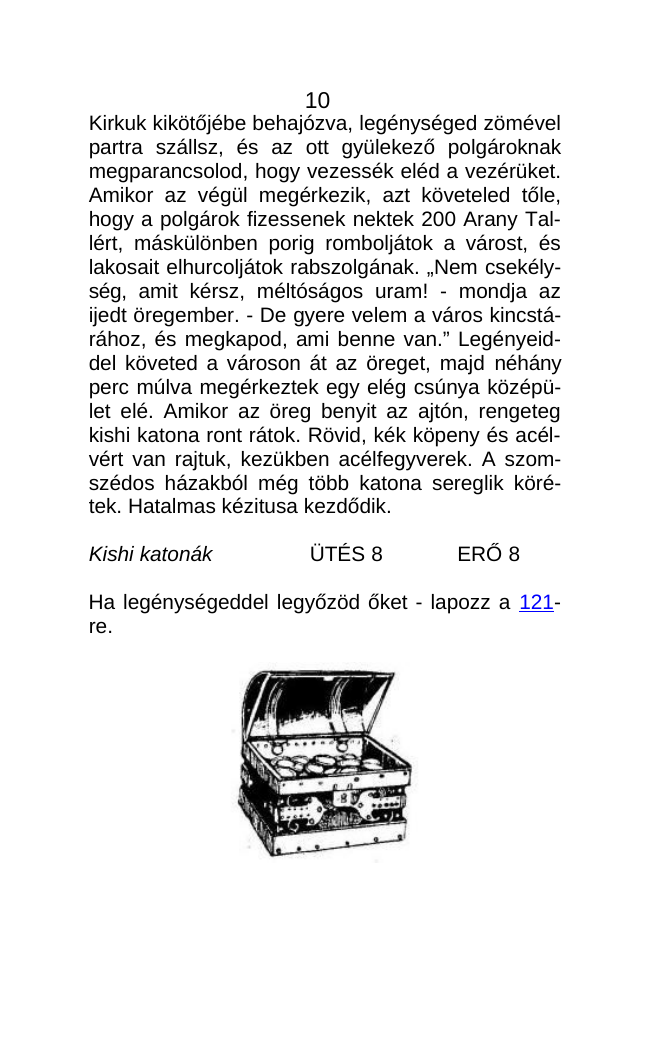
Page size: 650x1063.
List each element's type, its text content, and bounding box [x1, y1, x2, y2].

text Ha legénységeddel legyőzöd őket - lapozz a 121- re. [88, 590, 561, 638]
text Kirkuk kikötőjébe behajózva, legénységed zömével partra szállsz, és az ott gyülekező polgároknak megparancsolod, hogy vezessék eléd a vezérüket. Amikor az végül megérkezik, azt követeled tőle, hogy a polgárok fizessenek nektek 200 Arany Tal- lért, máskülönben porig romboljátok a várost, és lakosait elhurcoljátok rabszolgának. „Nem csekély- ség, amit kérsz, méltóságos uram! - mondja az ijedt öregember. - De gyere velem a város kincstá- rához, és megkapod, ami benne van.” Legényeid- del követed a városon át az öreget, majd néhány perc múlva megérkeztek egy elég csúnya középü- let elé. Amikor az öreg benyit az ajtón, rengeteg kishi katona ront rátok. Rövid, kék köpeny és acél- vért van rajtuk, kezükben acélfegyverek. A szom- szédos házakból még több katona sereglik köré- tek. Hatalmas kézitusa kezdődik. [88, 111, 562, 518]
picture [230, 662, 419, 863]
text Kishi katonák ÜTÉS 8 ERŐ 8 [88, 542, 622, 566]
